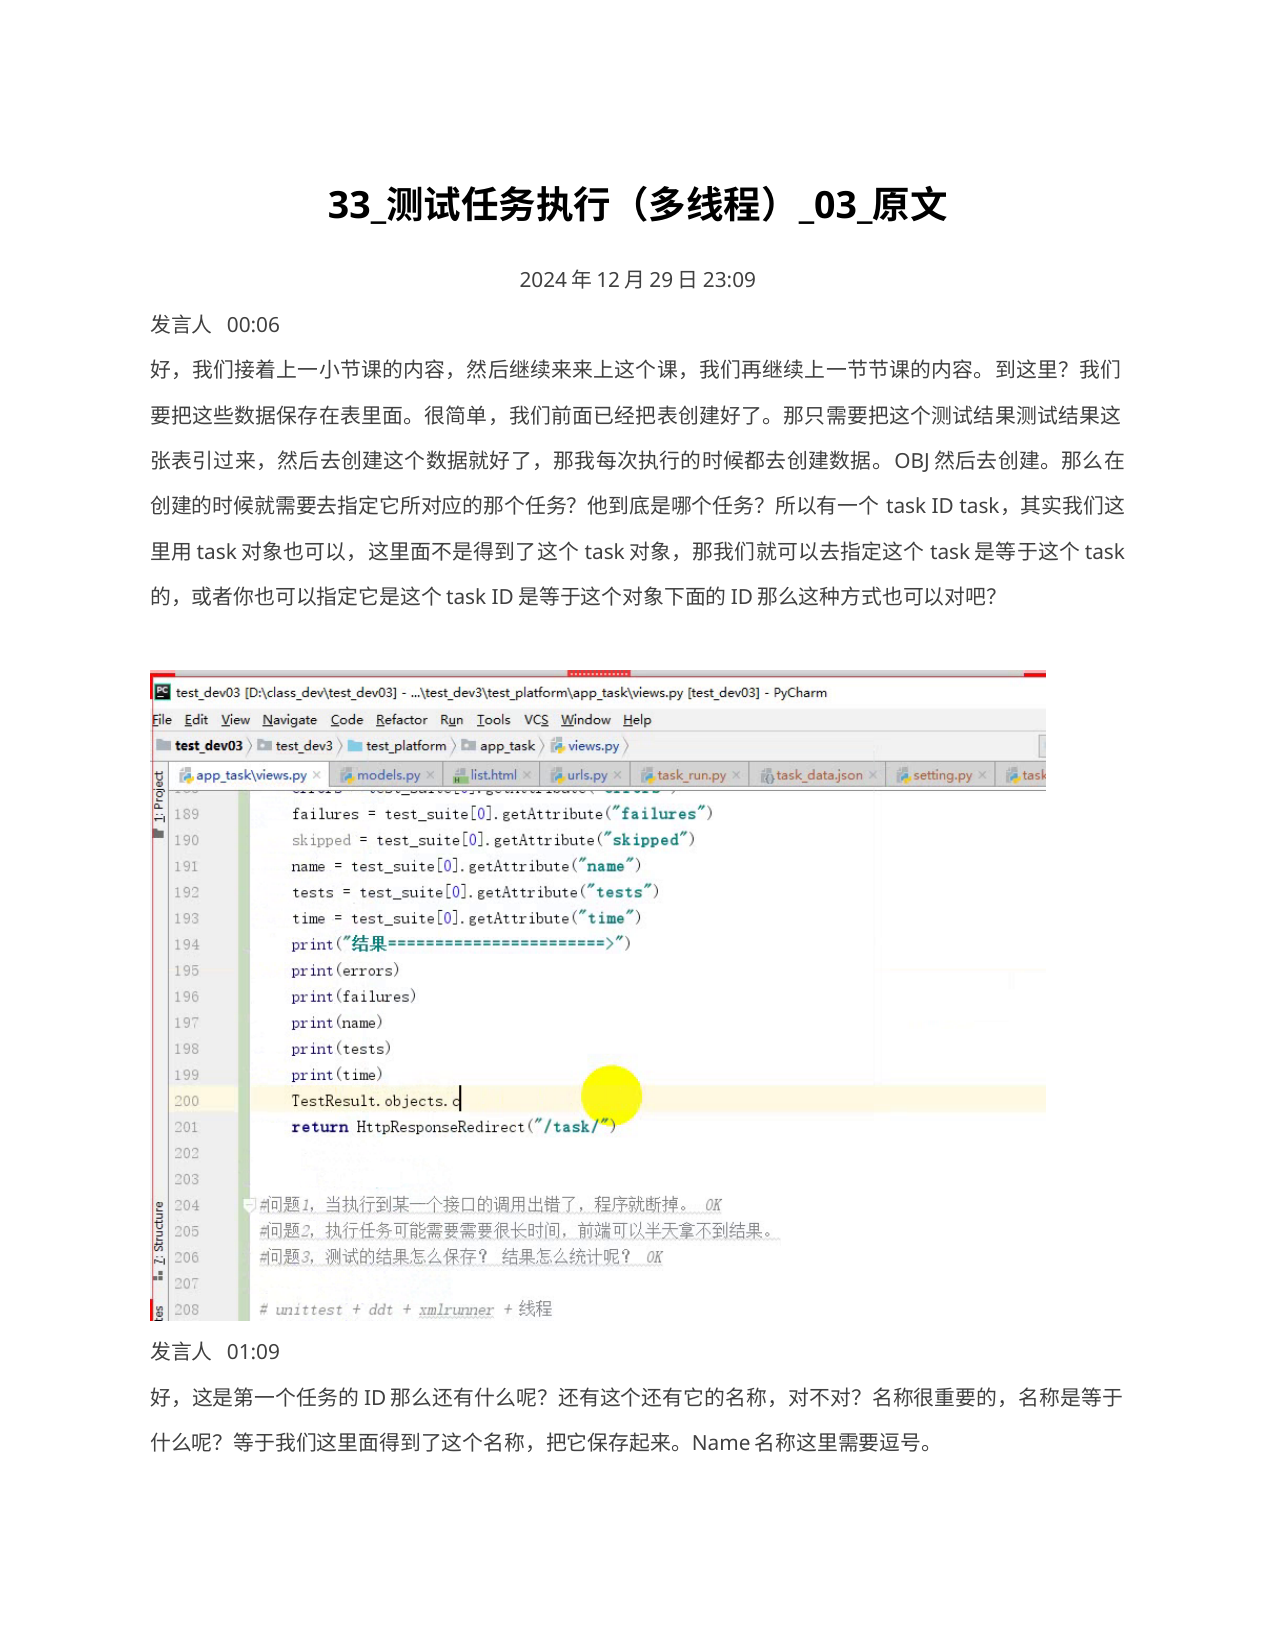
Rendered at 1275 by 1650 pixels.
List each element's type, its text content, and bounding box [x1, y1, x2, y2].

text 2024年12月29日 23:09 [150, 263, 1125, 293]
text 发言人 01:09 [150, 1336, 1125, 1366]
text 33_测试任务执行（多线程）_03_原文 [150, 175, 1125, 229]
text 好，这是第一个任务的ID那么还有什么呢？还有这个还有它的名称，对不对？名称很重要的，名称是等于什么呢？等于我们这里面得到了这个名称，把它保存起来。Name名称这里需要逗号。 [150, 1381, 1125, 1457]
text 好，我们接着上一小节课的内容，然后继续来来上这个课，我们再继续上一节节课的内容。到这里？我们要把这些数据保存在表里面。很简单，我们前面已经把表创建好了。那只需要把这个测试结果测试结果这张表引过来，然后去创建这个数据就好了，那我每次执行的时候都去创建数据。OBJ然后去创建。那么在创建的时候就需要去指定它所对应的那个任务？他到底是哪个任务？所以有一个task ID task，其实我们这里用task对象也可以，这里面不是得到了这个task对象，那我们就可以去指定这个task是等于这个task的，或者你也可以指定它是这个task ID是等于这个对象下面的ID那么这种方式也可以对吧？ [150, 354, 1125, 611]
picture [150, 670, 1046, 1321]
text 发言人 00:06 [150, 308, 1125, 339]
